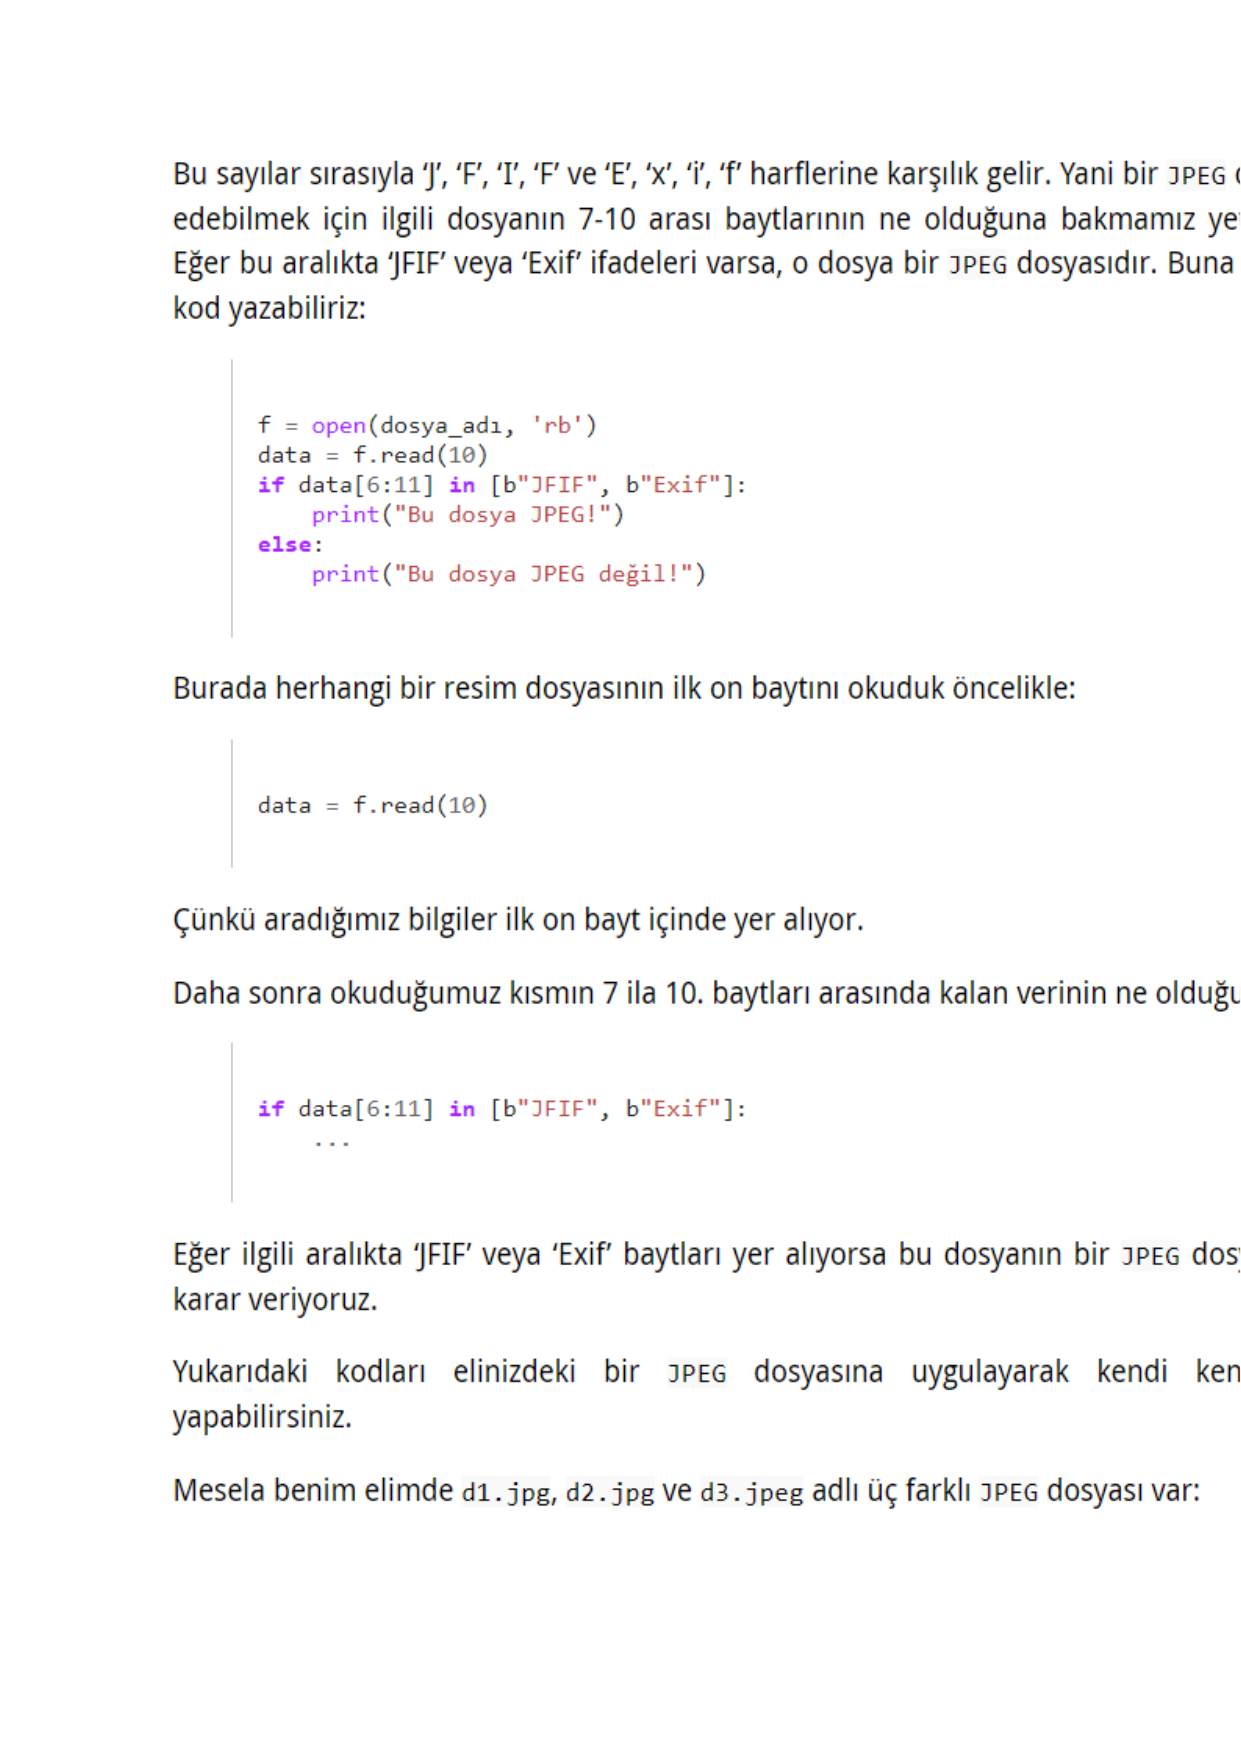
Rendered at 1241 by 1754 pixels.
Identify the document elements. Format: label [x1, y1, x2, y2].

picture [147, 147, 1241, 1534]
